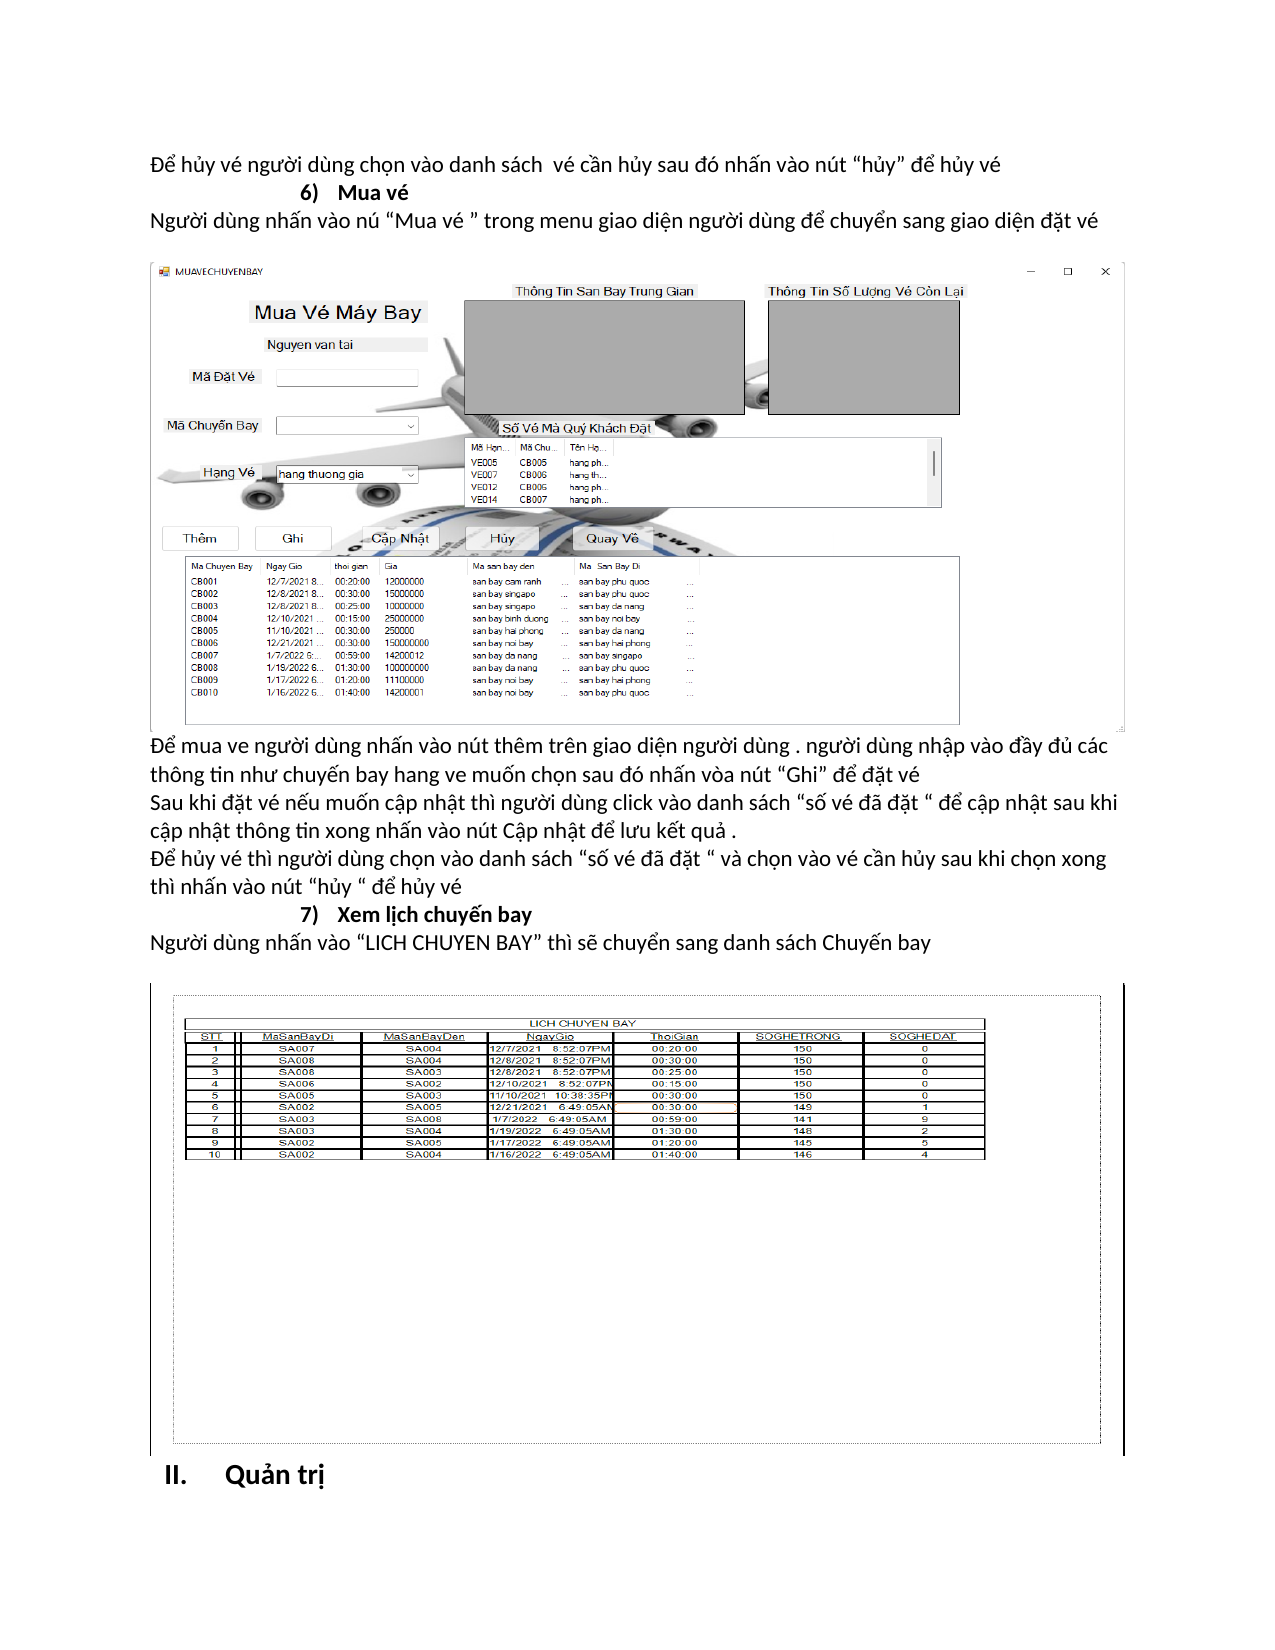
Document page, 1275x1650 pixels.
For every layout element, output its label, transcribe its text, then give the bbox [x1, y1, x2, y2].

text Để mua ve người dùng nhấn vào nút thêm trên giao diện người dùng . người dùng nhập vào đầy đủ các thông tin như chuyến bay hang ve muốn chọn sau đó nhấn vòa nút “Ghi” để đặt vé [150, 732, 1125, 788]
text Để hủy vé người dùng chọn vào danh sách vé cần hủy sau đó nhấn vào nút “hủy” để hủy vé [150, 150, 1125, 178]
list Xem lịch chuyến bay [300, 900, 1125, 928]
text Để hủy vé thì người dùng chọn vào danh sách “số vé đã đặt “ và chọn vào vé cần hủy sau khi chọn xong thì nhấn vào nút “hủy “ để hủy vé [150, 844, 1125, 900]
text Người dùng nhấn vào “LICH CHUYEN BAY” thì sẽ chuyển sang danh sách Chuyến bay [150, 928, 1125, 956]
list Mua vé [300, 178, 1125, 206]
text Người dùng nhấn vào nú “Mua vé ” trong menu giao diện người dùng để chuyển sang giao diện đặt vé [150, 206, 1125, 234]
list Quản trị [187, 1456, 1125, 1492]
text Sau khi đặt vé nếu muốn cập nhật thì người dùng click vào danh sách “số vé đã đặt “ để cập nhật sau khi cập nhật thông tin xong nhấn vào nút Cập nhật để lưu kết quả . [150, 788, 1125, 844]
picture [150, 262, 1125, 732]
picture [150, 983, 1125, 1456]
